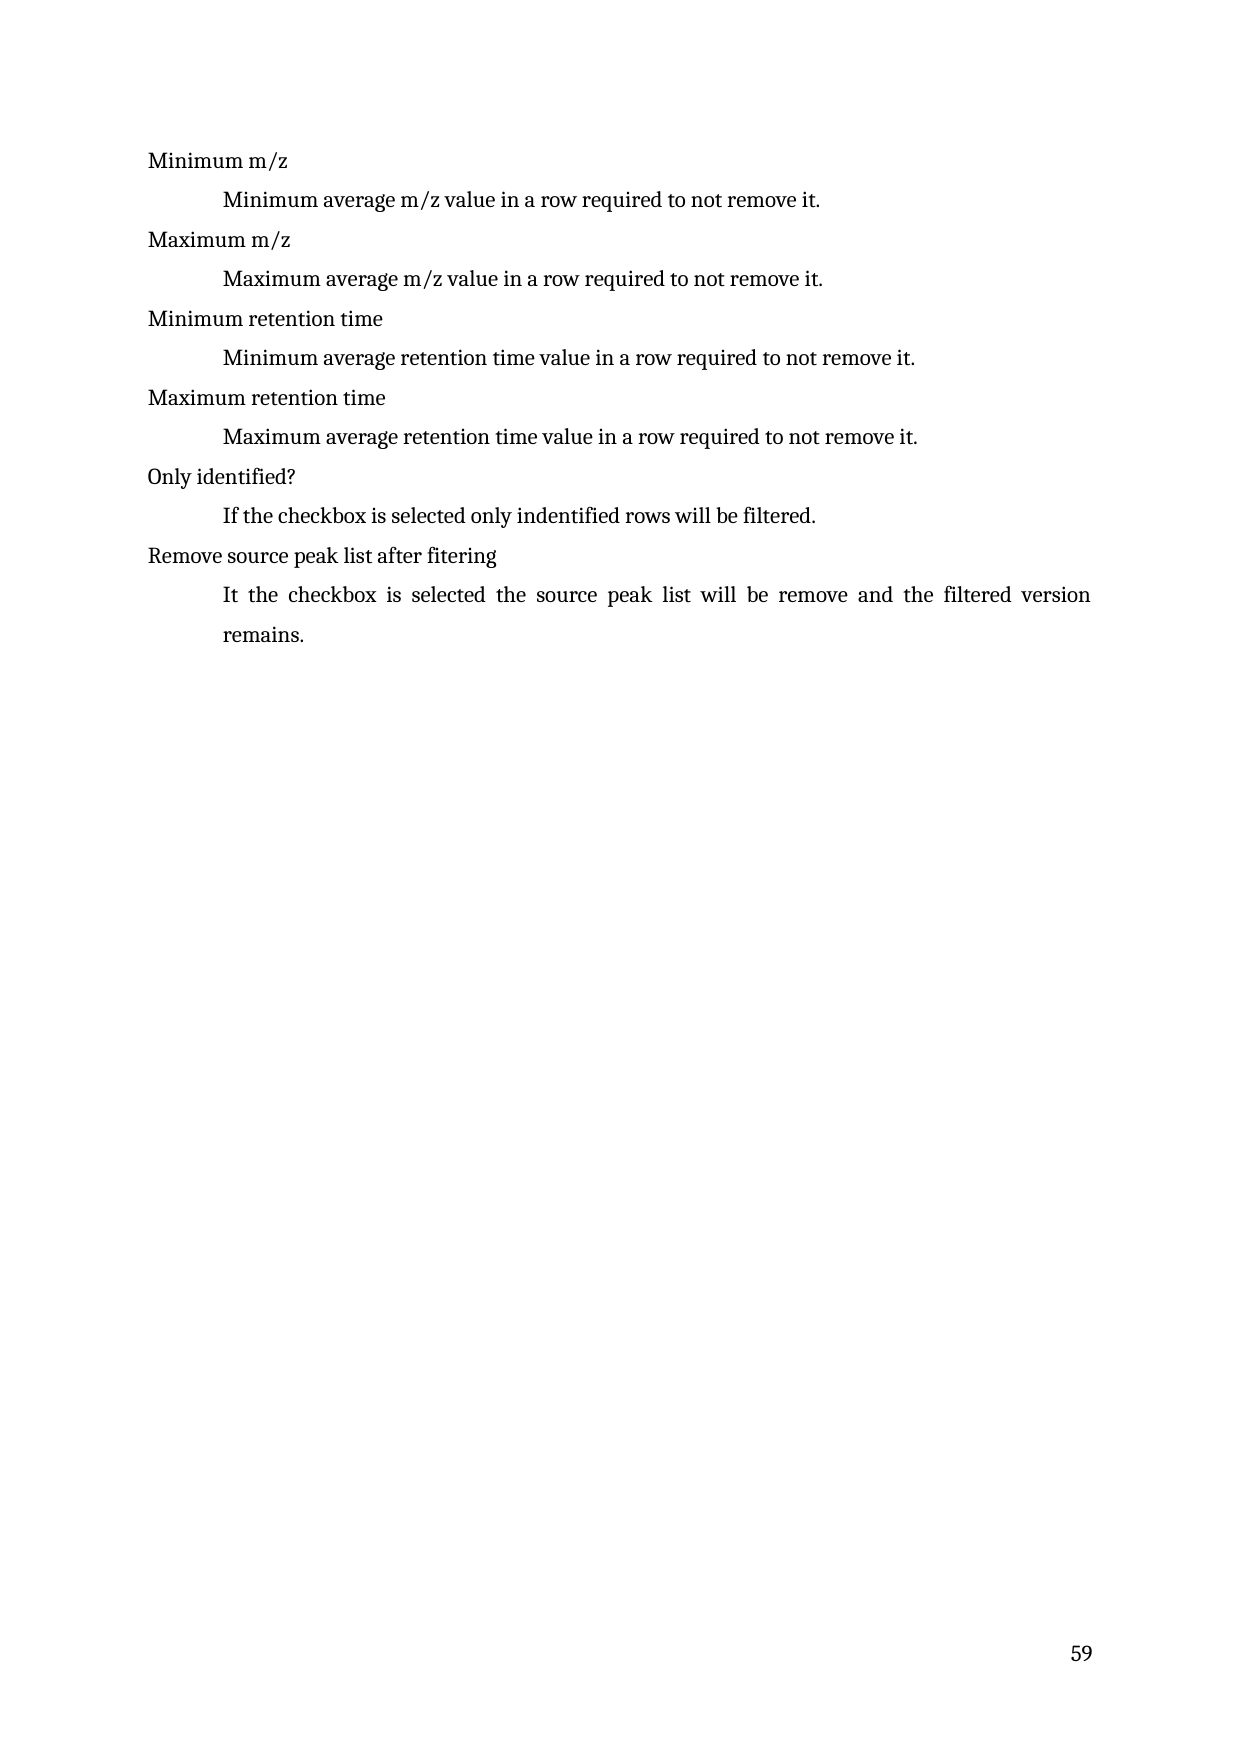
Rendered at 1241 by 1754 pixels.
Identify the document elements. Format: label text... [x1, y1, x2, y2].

text Minimum average retention time value in a row required to not remove it. [223, 345, 1092, 371]
text Maximum m/z [148, 227, 1092, 253]
text Remove source peak list after fitering [148, 542, 1092, 569]
text Maximum average m/z value in a row required to not remove it. [223, 266, 1092, 292]
text Minimum m/z [148, 148, 1092, 174]
text Maximum retention time [148, 384, 1092, 411]
text Maximum average retention time value in a row required to not remove it. [223, 424, 1092, 450]
text If the checkbox is selected only indentified rows will be filtered. [223, 503, 1092, 529]
text Minimum average m/z value in a row required to not remove it. [223, 187, 1092, 213]
text Only identified? [148, 463, 1092, 490]
text It the checkbox is selected the source peak list will be remove and the filtered version remains. [223, 582, 1092, 648]
text Minimum retention time [148, 306, 1092, 332]
